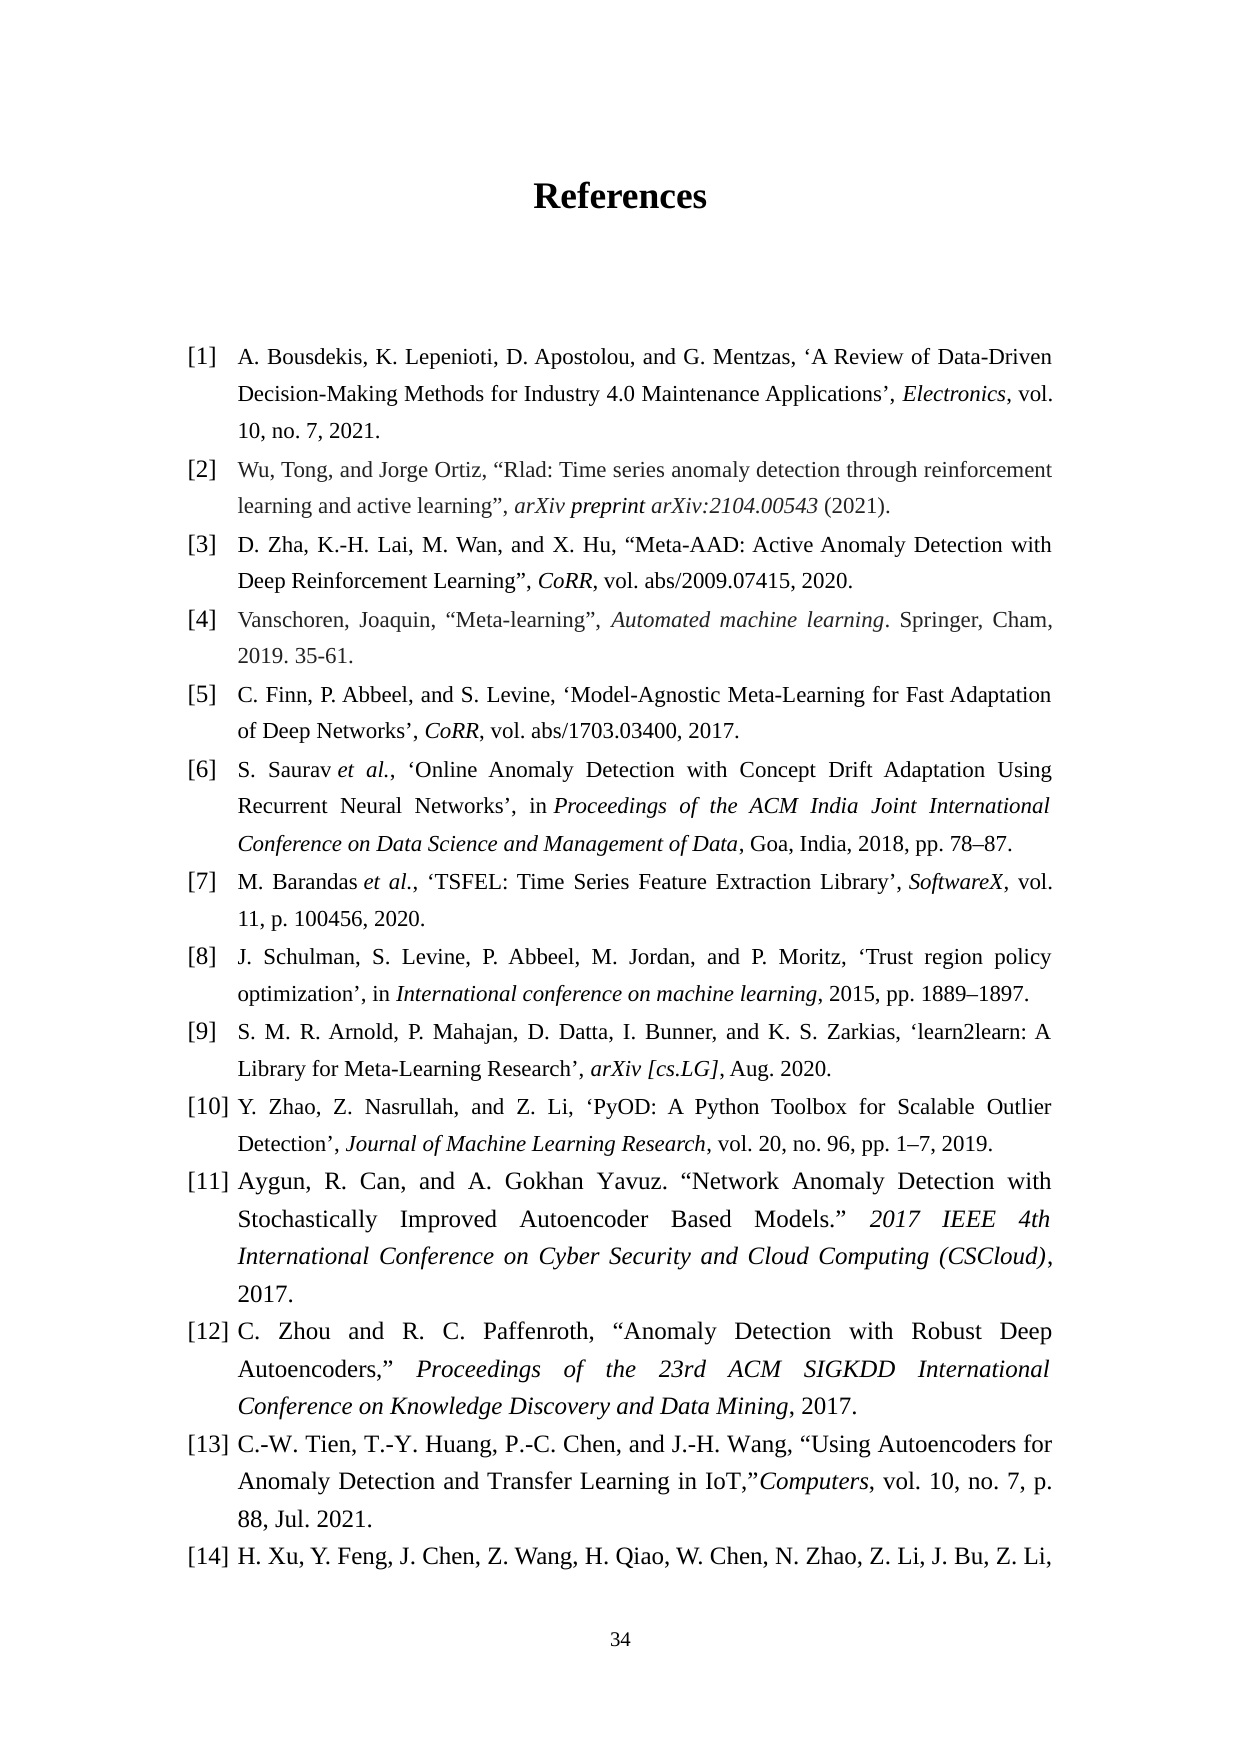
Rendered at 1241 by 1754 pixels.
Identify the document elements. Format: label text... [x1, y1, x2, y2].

list Y. Zhao, Z. Nasrullah, and Z. Li, ‘PyOD: A Python Toolbox for Scalable Outlier Detection’, Journal of Machine Learning Research, vol. 20, no. 96, pp. 1–7, 2019. [187, 1087, 1053, 1162]
list M. Barandas et al., ‘TSFEL: Time Series Feature Extraction Library’, SoftwareX, vol. 11, p. 100456, 2020. [187, 862, 1053, 937]
list S. M. R. Arnold, P. Mahajan, D. Datta, I. Bunner, and K. S. Zarkias, ‘learn2learn: A Library for Meta-Learning Research’, arXiv [cs.LG], Aug. 2020. [187, 1012, 1053, 1087]
list D. Zha, K.-H. Lai, M. Wan, and X. Hu, “Meta-AAD: Active Anomaly Detection with Deep Reinforcement Learning”, CoRR, vol. abs/2009.07415, 2020. [187, 524, 1053, 599]
list A. Bousdekis, K. Lepenioti, D. Apostolou, and G. Mentzas, ‘A Review of Data-Driven Decision-Making Methods for Industry 4.0 Maintenance Applications’, Electronics, vol. 10, no. 7, 2021. [187, 337, 1053, 449]
list C. Zhou and R. C. Paffenroth, “Anomaly Detection with Robust Deep Autoencoders,” Proceedings of the 23rd ACM SIGKDD International Conference on Knowledge Discovery and Data Mining, 2017. [187, 1312, 1053, 1424]
list C.-W. Tien, T.-Y. Huang, P.-C. Chen, and J.-H. Wang, “Using Autoencoders for Anomaly Detection and Transfer Learning in IoT,”Computers, vol. 10, no. 7, p. 88, Jul. 2021. [187, 1458, 1053, 1537]
list Wu, Tong, and Jorge Ortiz, “Rlad: Time series anomaly detection through reinforcement learning and active learning”, arXiv preprint arXiv:2104.00543 (2021). [187, 449, 1053, 524]
list Aygun, R. Can, and A. Gokhan Yavuz. “Network Anomaly Detection with Stochastically Improved Autoencoder Based Models.” 2017 IEEE 4th International Conference on Cyber Security and Cloud Computing (CSCloud), 2017. [187, 1162, 1053, 1312]
list Vanschoren, Joaquin, “Meta-learning”, Automated machine learning. Springer, Cham, 2019. 35-61. [187, 599, 1053, 674]
list J. Schulman, S. Levine, P. Abbeel, M. Jordan, and P. Moritz, ‘Trust region policy optimization’, in International conference on machine learning, 2015, pp. 1889–1897. [187, 937, 1053, 1012]
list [187, 1537, 1053, 1574]
list C. Finn, P. Abbeel, and S. Levine, ‘Model-Agnostic Meta-Learning for Fast Adaptation of Deep Networks’, CoRR, vol. abs/1703.03400, 2017. [187, 674, 1053, 749]
subtitle References [187, 157, 1053, 232]
list S. Saurav et al., ‘Online Anomaly Detection with Concept Drift Adaptation Using Recurrent Neural Networks’, in Proceedings of the ACM India Joint International Conference on Data Science and Management of Data, Goa, India, 2018, pp. 78–87. [187, 749, 1053, 862]
